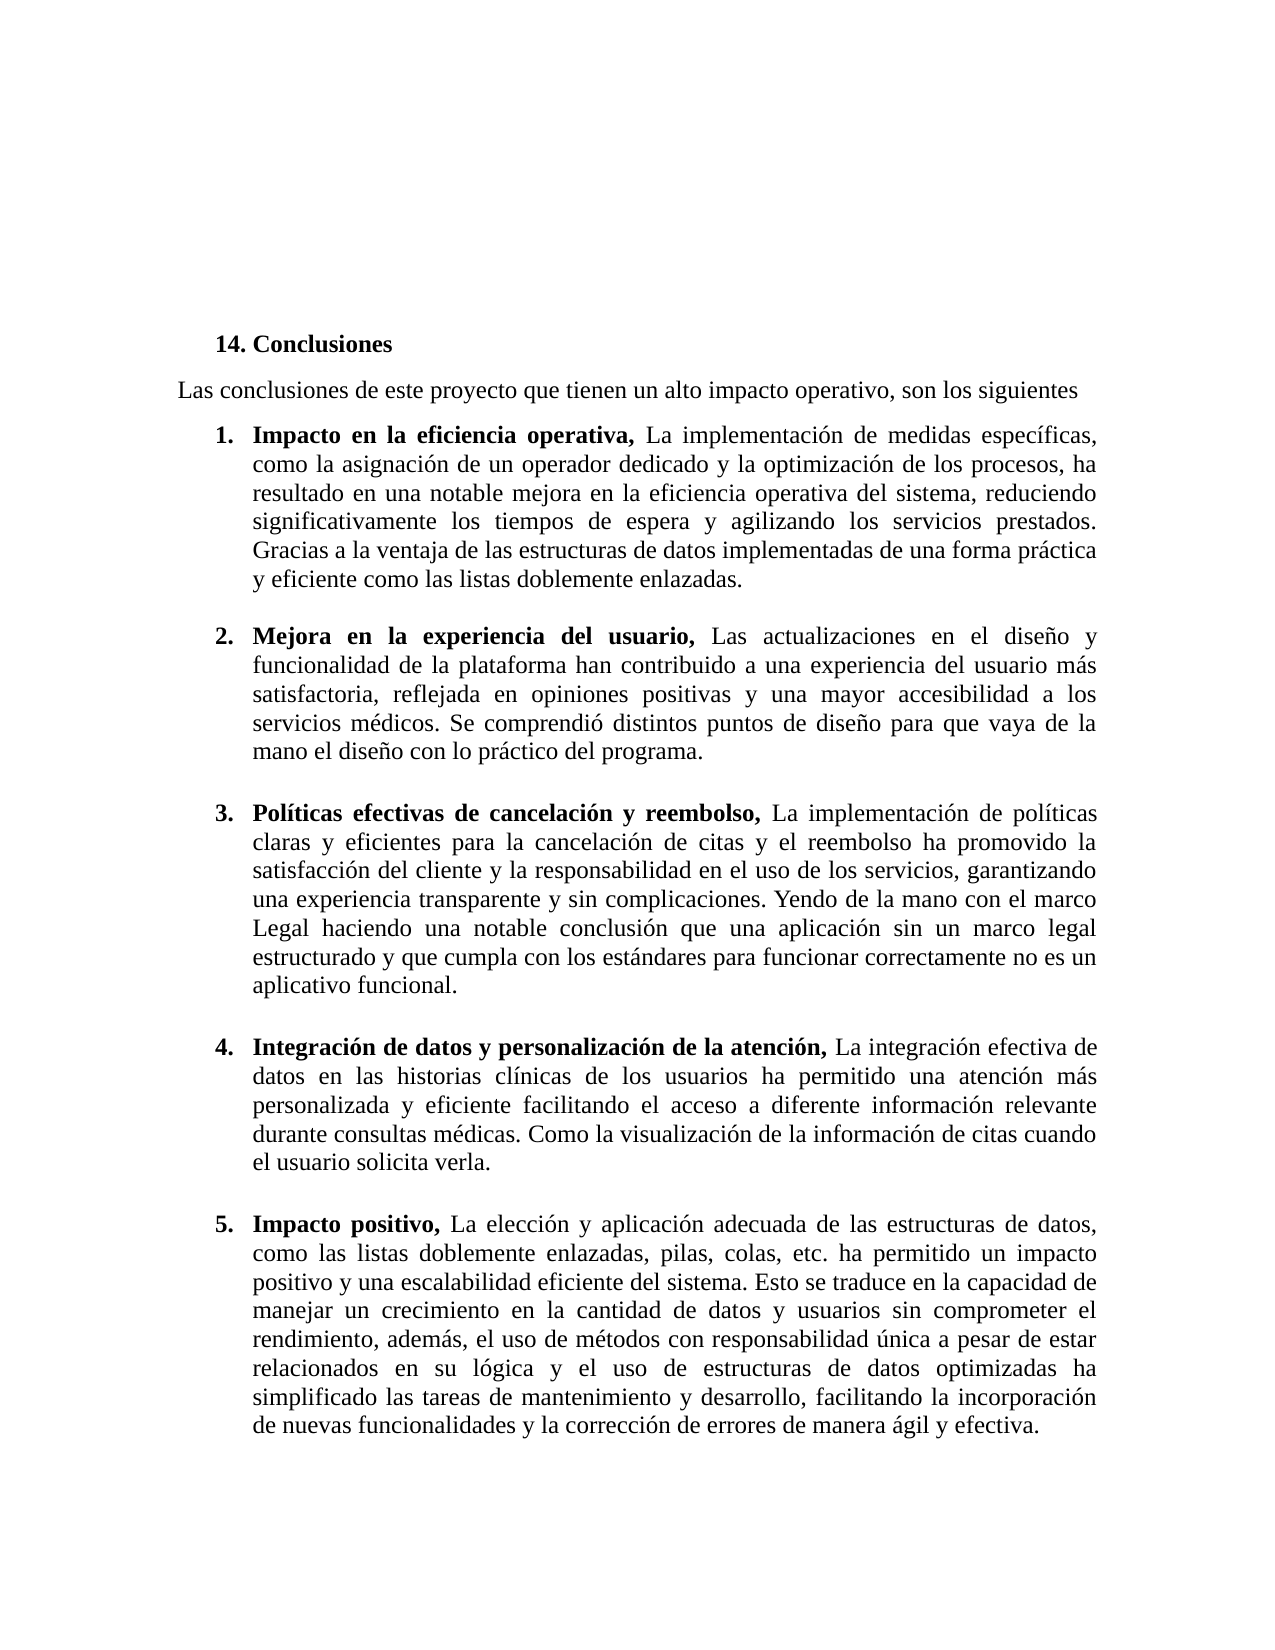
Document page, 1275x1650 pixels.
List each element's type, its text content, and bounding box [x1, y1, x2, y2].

list Impacto positivo, La elección y aplicación adecuada de las estructuras de datos, como las listas doblemente enlazadas, pilas, colas, etc. ha permitido un impacto positivo y una escalabilidad eficiente del sistema. Esto se traduce en la capacidad de manejar un crecimiento en la cantidad de datos y usuarios sin comprometer el rendimiento, además, el uso de métodos con responsabilidad única a pesar de estar relacionados en su lógica y el uso de estructuras de datos optimizadas ha simplificado las tareas de mantenimiento y desarrollo, facilitando la incorporación de nuevas funcionalidades y la corrección de errores de manera ágil y efectiva. [215, 1209, 1098, 1439]
text Las conclusiones de este proyecto que tienen un alto impacto operativo, son los siguientes [177, 375, 1098, 403]
list Políticas efectivas de cancelación y reembolso, La implementación de políticas claras y eficientes para la cancelación de citas y el reembolso ha promovido la satisfacción del cliente y la responsabilidad en el uso de los servicios, garantizando una experiencia transparente y sin complicaciones. Yendo de la mano con el marco Legal haciendo una notable conclusión que una aplicación sin un marco legal estructurado y que cumpla con los estándares para funcionar correctamente no es un aplicativo funcional. [215, 798, 1098, 999]
list Impacto en la eficiencia operativa, La implementación de medidas específicas, como la asignación de un operador dedicado y la optimización de los procesos, ha resultado en una notable mejora en la eficiencia operativa del sistema, reduciendo significativamente los tiempos de espera y agilizando los servicios prestados. Gracias a la ventaja de las estructuras de datos implementadas de una forma práctica y eficiente como las listas doblemente enlazadas. [215, 420, 1098, 593]
list Mejora en la experiencia del usuario, Las actualizaciones en el diseño y funcionalidad de la plataforma han contribuido a una experiencia del usuario más satisfactoria, reflejada en opiniones positivas y una mayor accesibilidad a los servicios médicos. Se comprendió distintos puntos de diseño para que vaya de la mano el diseño con lo práctico del programa. [215, 621, 1098, 765]
list Conclusiones [215, 329, 1098, 358]
list Integración de datos y personalización de la atención, La integración efectiva de datos en las historias clínicas de los usuarios ha permitido una atención más personalizada y eficiente facilitando el acceso a diferente información relevante durante consultas médicas. Como la visualización de la información de citas cuando el usuario solicita verla. [215, 1032, 1098, 1176]
